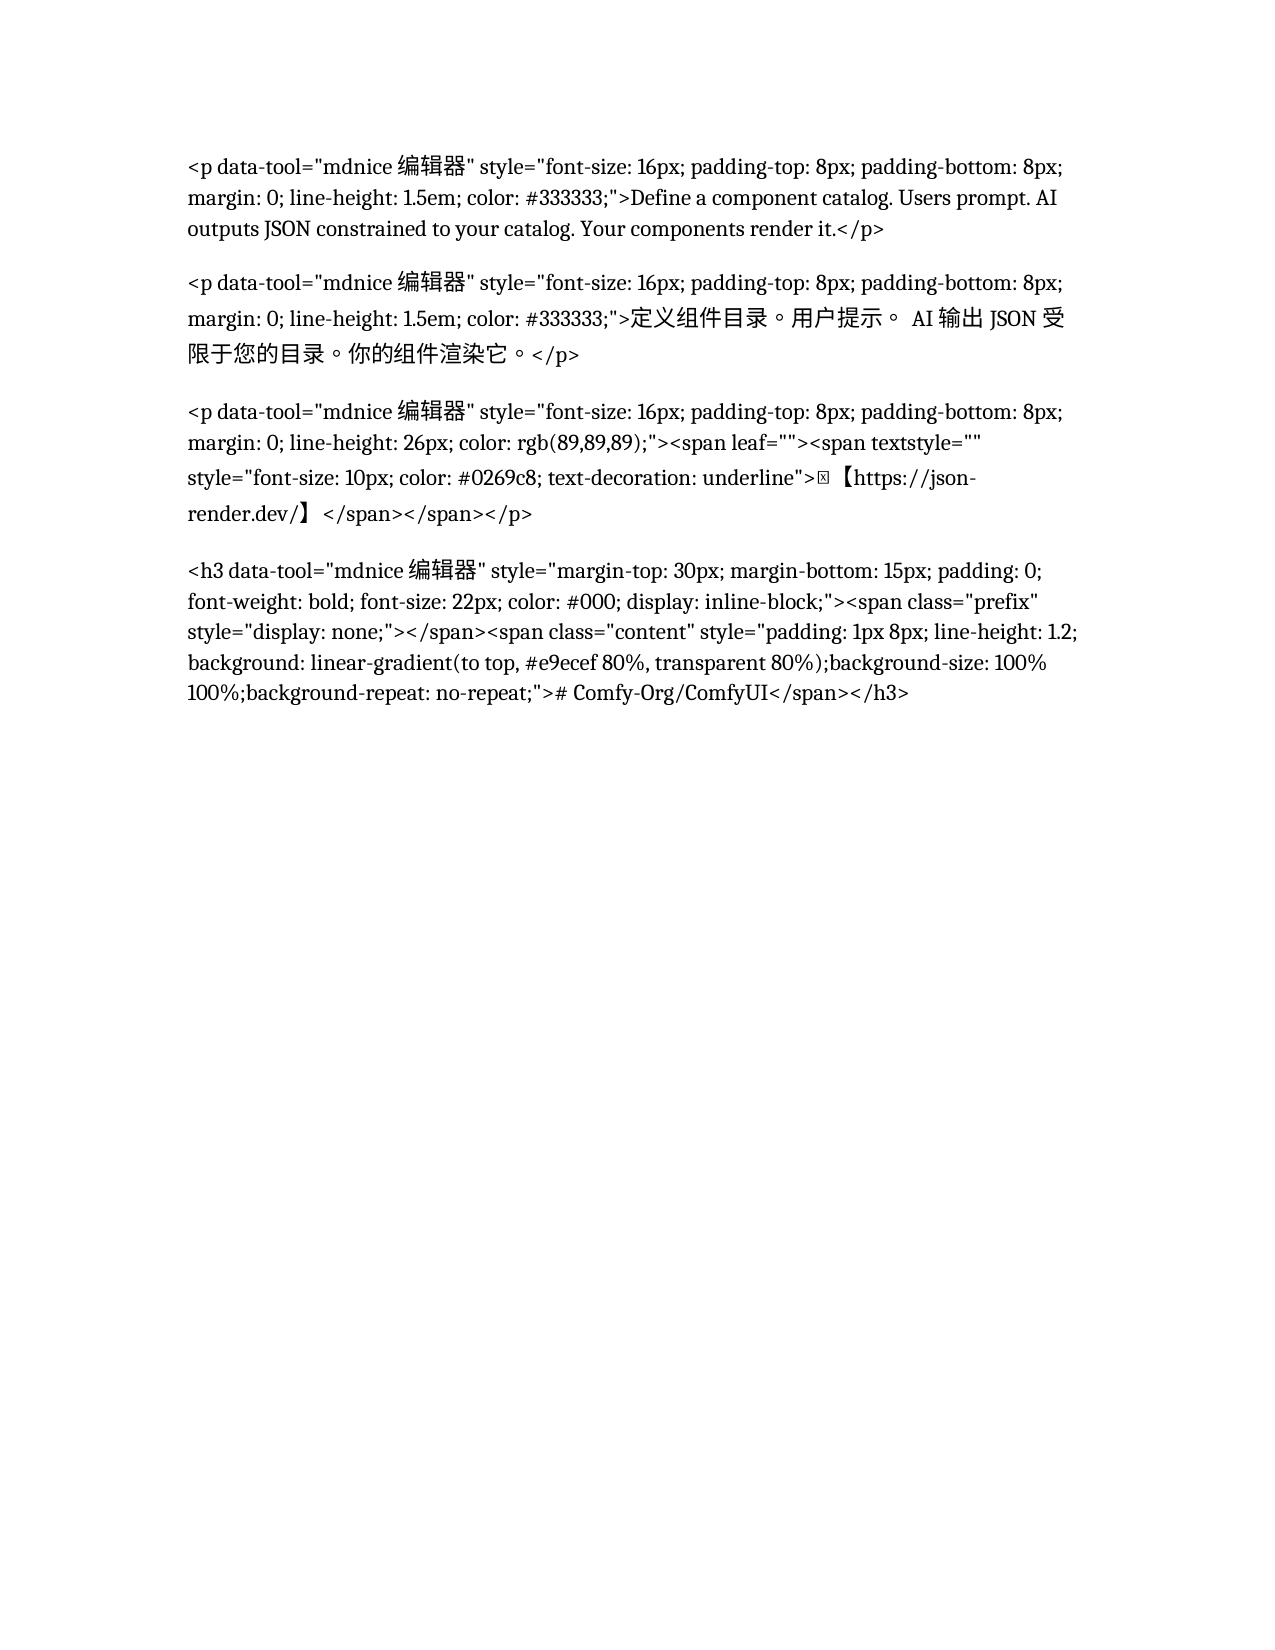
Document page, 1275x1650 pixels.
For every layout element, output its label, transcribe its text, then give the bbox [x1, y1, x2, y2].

text <p data-tool="mdnice编辑器" style="font-size: 16px; padding-top: 8px; padding-bottom: 8px; margin: 0; line-height: 1.5em; color: #333333;">定义组件目录。用户提示。 AI 输出 JSON 受限于您的目录。你的组件渲染它。</p> [187, 266, 1087, 369]
text <p data-tool="mdnice编辑器" style="font-size: 16px; padding-top: 8px; padding-bottom: 8px; margin: 0; line-height: 1.5em; color: #333333;">Define a component catalog. Users prompt. AI outputs JSON constrained to your catalog. Your components render it.</p> [187, 150, 1087, 242]
text <h3 data-tool="mdnice编辑器" style="margin-top: 30px; margin-bottom: 15px; padding: 0; font-weight: bold; font-size: 22px; color: #000; display: inline-block;"><span class="prefix" style="display: none;"></span><span class="content" style="padding: 1px 8px; line-height: 1.2; background: linear-gradient(to top, #e9ecef 80%, transparent 80%);background-size: 100% 100%;background-repeat: no-repeat;"># Comfy-Org/ComfyUI</span></h3> [187, 554, 1087, 706]
text <p data-tool="mdnice编辑器" style="font-size: 16px; padding-top: 8px; padding-bottom: 8px; margin: 0; line-height: 26px; color: rgb(89,89,89);"><span leaf=""><span textstyle="" style="font-size: 10px; color: #0269c8; text-decoration: underline">🔗【https://json-render.dev/】</span></span></p> [187, 395, 1087, 528]
